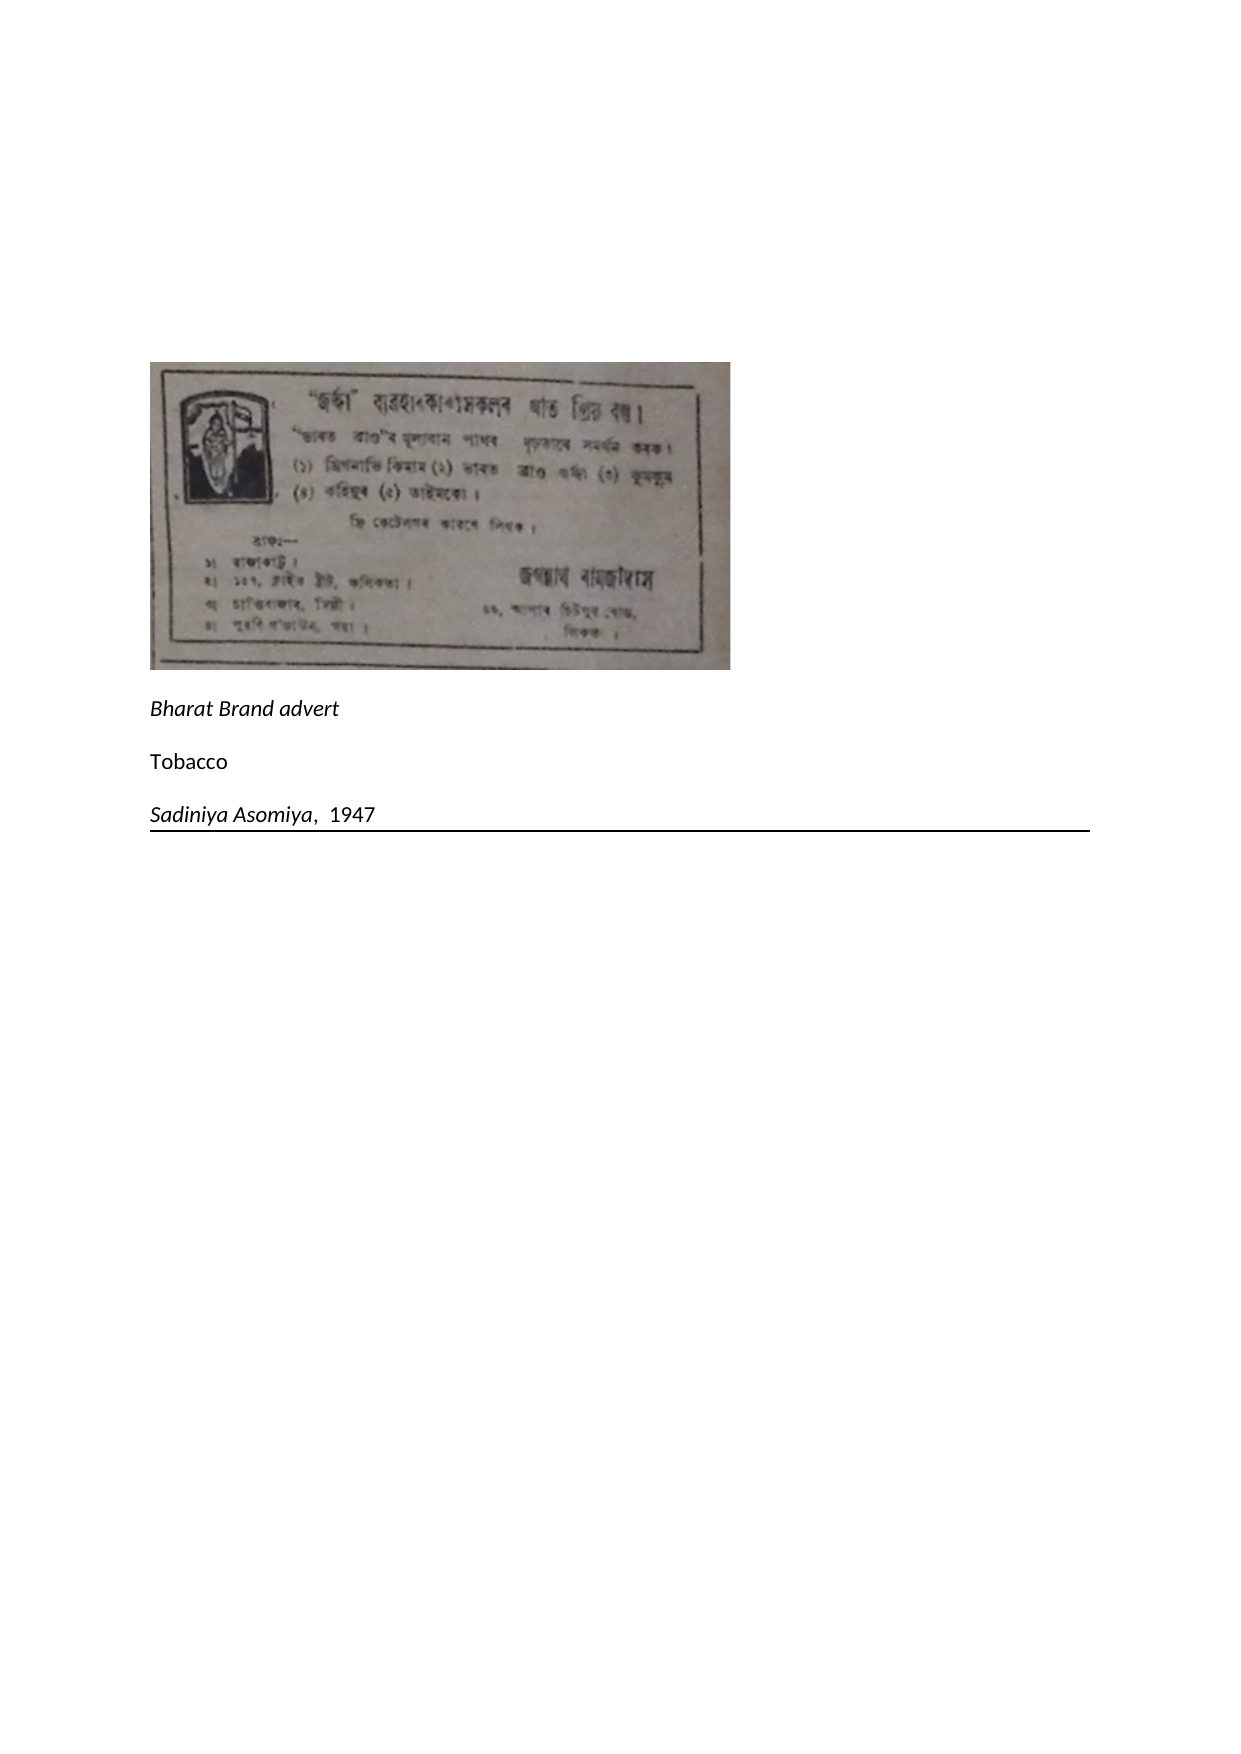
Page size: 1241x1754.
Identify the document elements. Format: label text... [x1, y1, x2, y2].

picture [150, 362, 731, 670]
text Sadiniya Asomiya, 1947 [150, 800, 1090, 830]
text Bharat Brand advert [150, 694, 1090, 722]
text Tobacco [150, 747, 1090, 775]
